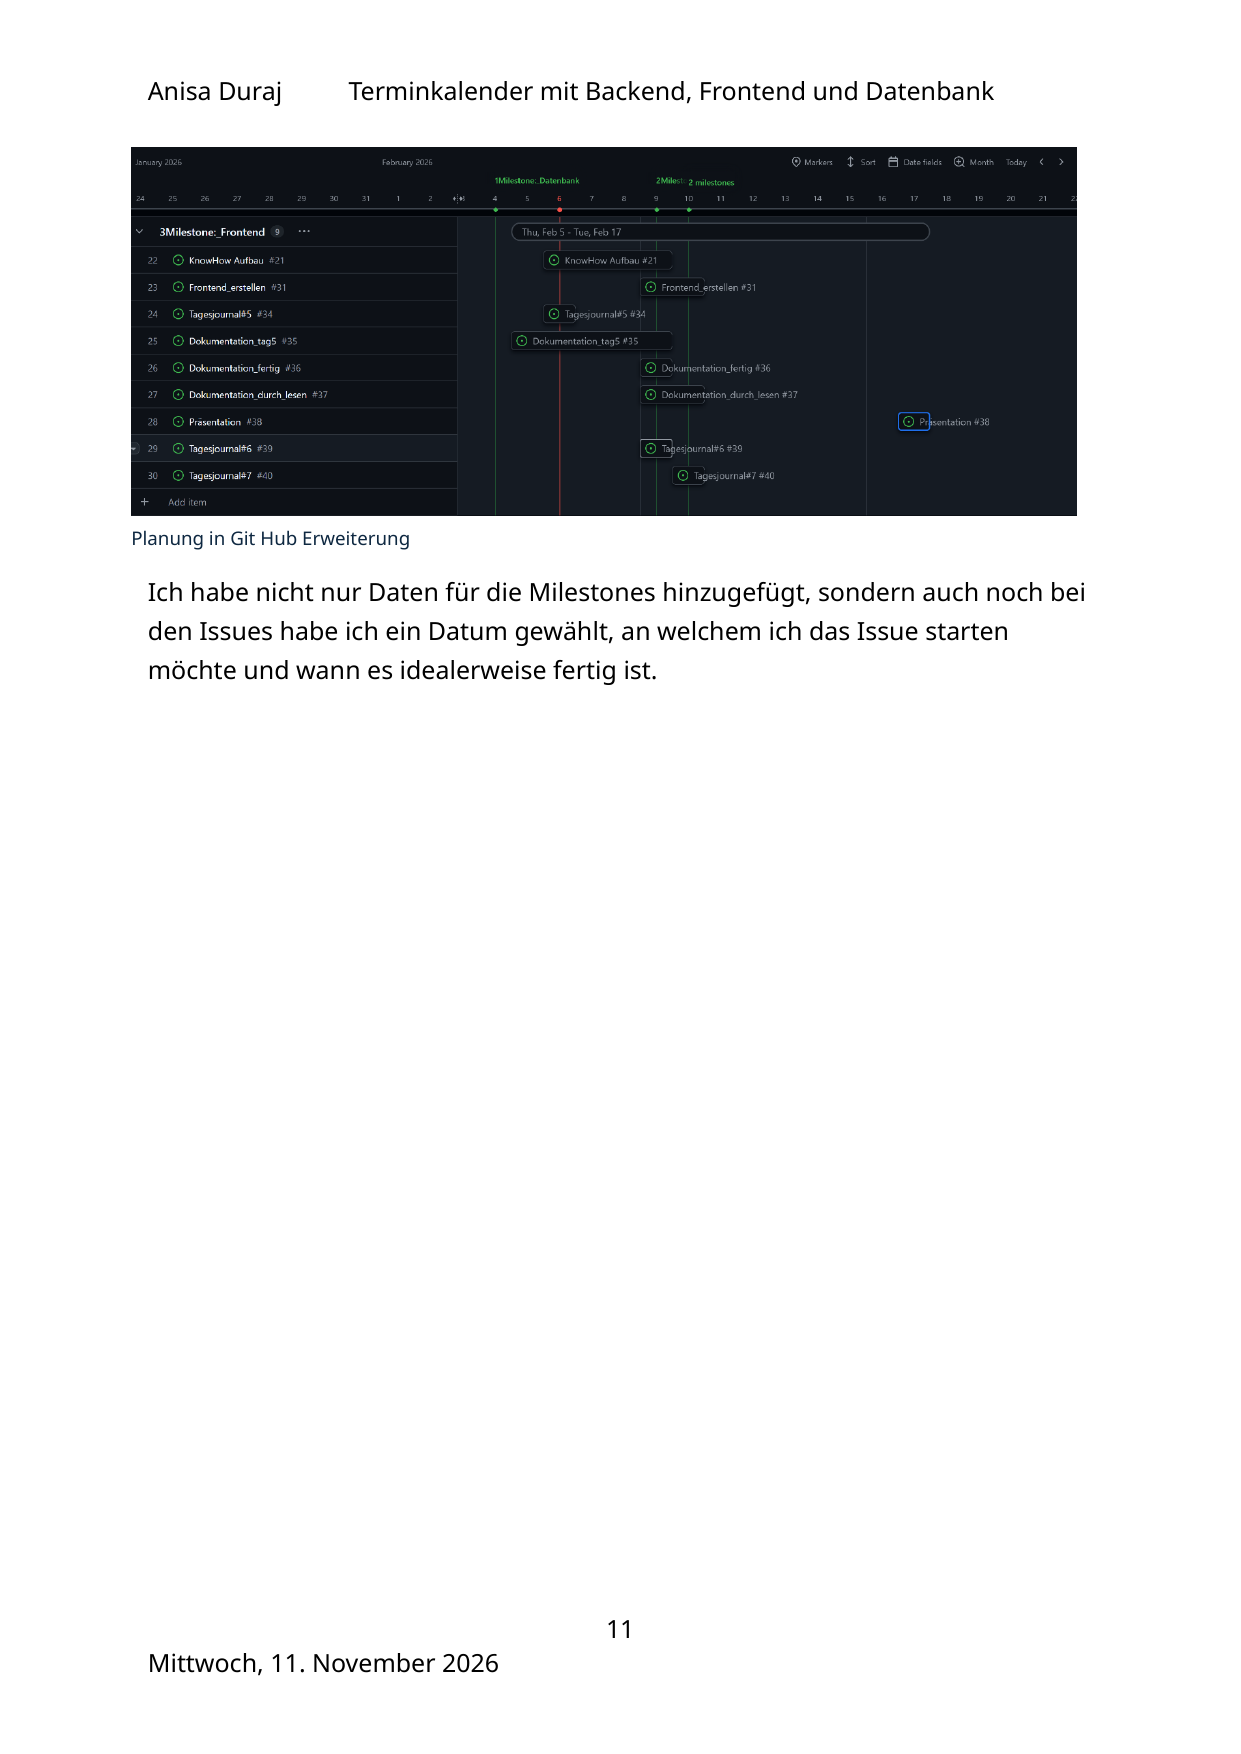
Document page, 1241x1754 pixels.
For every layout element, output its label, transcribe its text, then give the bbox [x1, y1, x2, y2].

picture [131, 147, 1077, 516]
